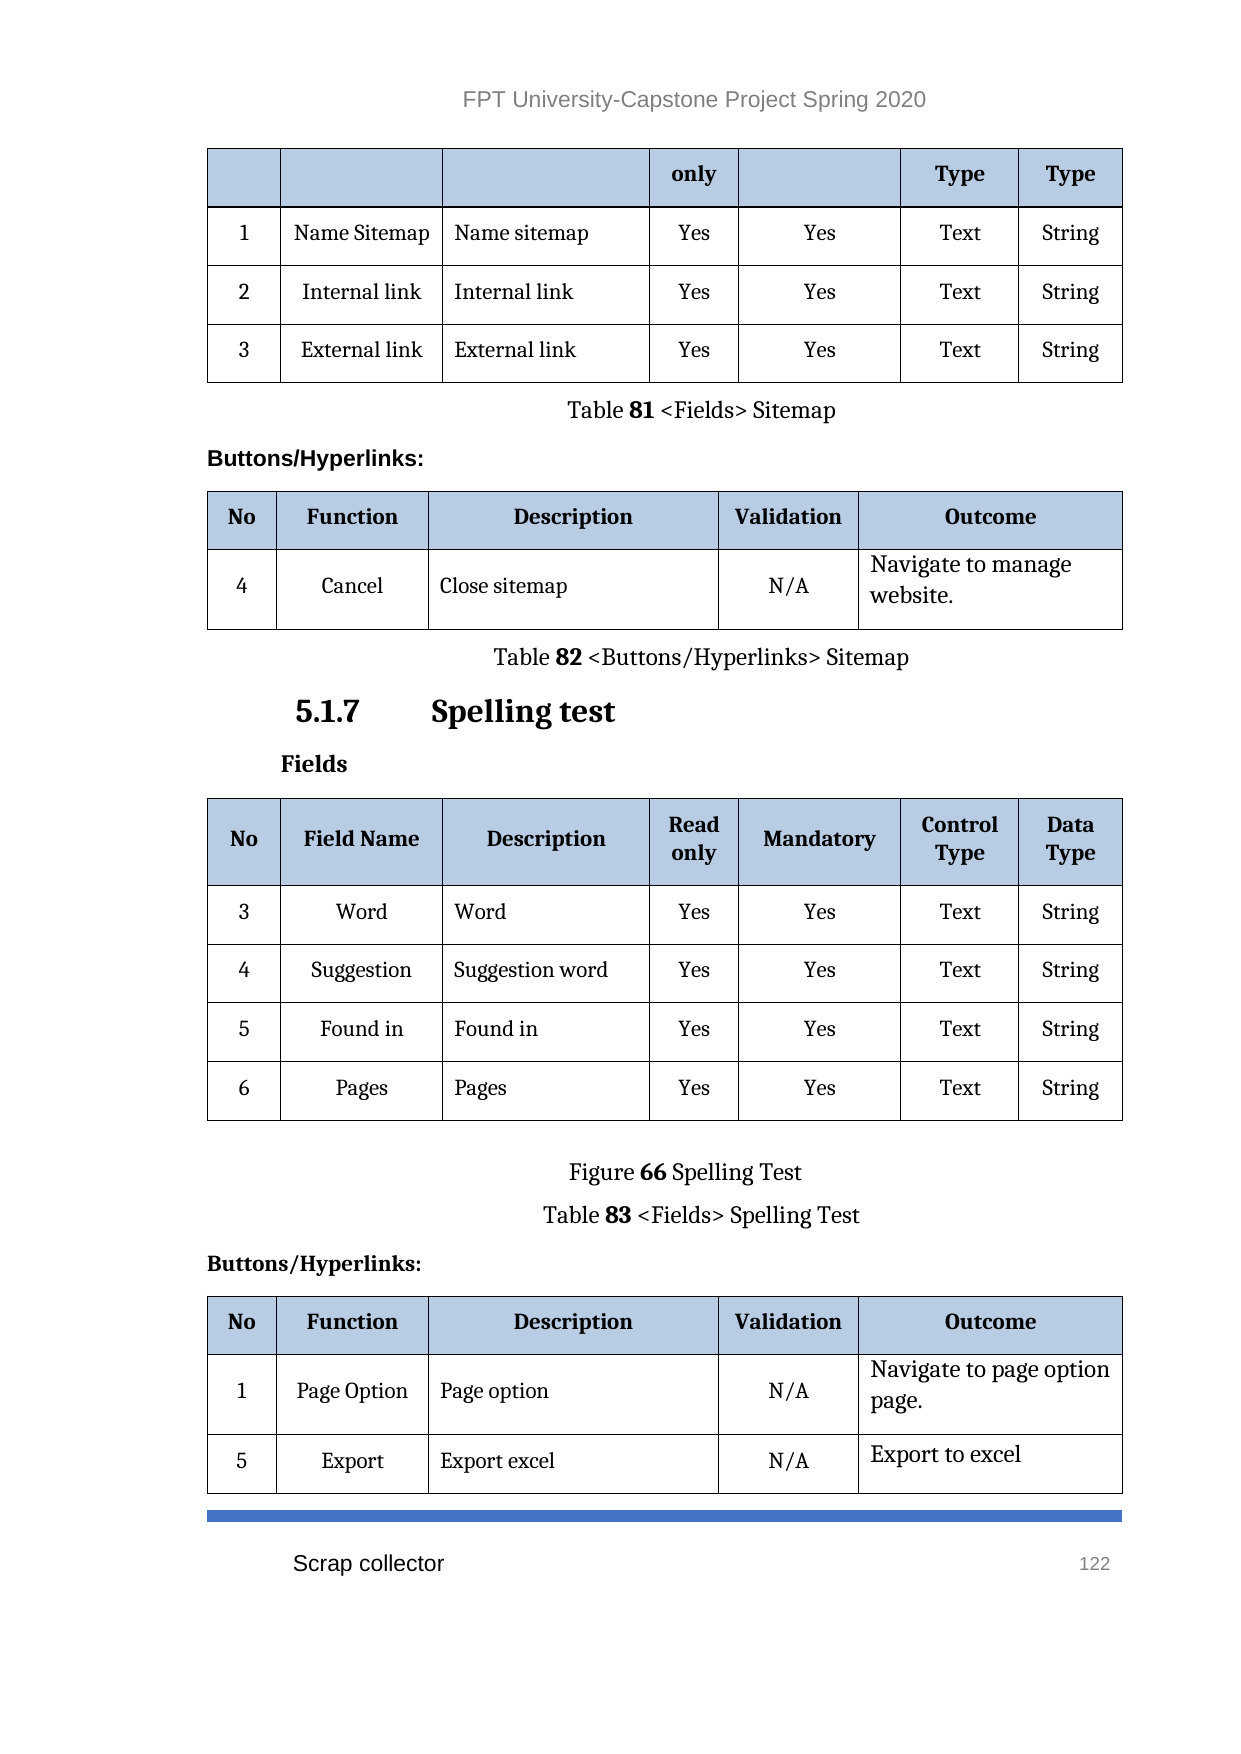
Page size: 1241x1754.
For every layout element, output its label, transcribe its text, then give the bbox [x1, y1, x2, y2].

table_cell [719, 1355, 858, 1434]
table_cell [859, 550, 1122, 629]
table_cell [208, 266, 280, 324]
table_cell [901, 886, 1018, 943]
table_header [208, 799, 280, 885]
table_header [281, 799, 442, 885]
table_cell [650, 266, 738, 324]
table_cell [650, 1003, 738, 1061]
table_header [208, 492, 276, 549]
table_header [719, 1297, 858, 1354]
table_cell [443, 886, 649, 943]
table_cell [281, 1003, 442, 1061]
text Fields [207, 750, 1122, 779]
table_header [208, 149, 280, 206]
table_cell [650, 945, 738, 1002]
text Table 81 <Fields> Sitemap [207, 396, 1122, 424]
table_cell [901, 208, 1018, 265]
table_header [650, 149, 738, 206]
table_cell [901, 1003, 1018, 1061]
subtitle Spelling test [295, 692, 1122, 730]
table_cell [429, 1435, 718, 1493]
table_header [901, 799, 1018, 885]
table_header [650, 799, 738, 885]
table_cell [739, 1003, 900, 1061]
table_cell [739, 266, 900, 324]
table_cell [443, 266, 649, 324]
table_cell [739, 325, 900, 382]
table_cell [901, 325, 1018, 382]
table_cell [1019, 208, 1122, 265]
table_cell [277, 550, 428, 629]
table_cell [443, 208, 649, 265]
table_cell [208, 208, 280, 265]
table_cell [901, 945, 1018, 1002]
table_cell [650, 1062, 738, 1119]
text Buttons/Hyperlinks: [207, 1250, 1122, 1277]
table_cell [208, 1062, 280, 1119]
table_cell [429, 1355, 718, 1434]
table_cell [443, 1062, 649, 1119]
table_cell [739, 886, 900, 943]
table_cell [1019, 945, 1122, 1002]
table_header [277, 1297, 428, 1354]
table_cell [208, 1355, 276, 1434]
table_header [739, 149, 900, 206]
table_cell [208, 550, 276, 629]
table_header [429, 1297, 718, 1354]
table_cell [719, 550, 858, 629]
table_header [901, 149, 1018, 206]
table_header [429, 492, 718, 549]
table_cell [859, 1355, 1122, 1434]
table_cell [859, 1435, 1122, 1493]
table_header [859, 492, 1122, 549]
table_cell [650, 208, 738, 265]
text Table 83 <Fields> Spelling Test [207, 1133, 1122, 1229]
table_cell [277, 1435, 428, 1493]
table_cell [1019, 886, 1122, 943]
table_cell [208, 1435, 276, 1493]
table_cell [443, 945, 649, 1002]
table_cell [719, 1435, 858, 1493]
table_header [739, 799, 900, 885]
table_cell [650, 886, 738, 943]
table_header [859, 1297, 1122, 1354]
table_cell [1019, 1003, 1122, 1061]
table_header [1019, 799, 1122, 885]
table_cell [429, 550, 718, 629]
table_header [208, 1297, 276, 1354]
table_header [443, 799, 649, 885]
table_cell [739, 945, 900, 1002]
text Table 82 <Buttons/Hyperlinks> Sitemap [207, 642, 1122, 671]
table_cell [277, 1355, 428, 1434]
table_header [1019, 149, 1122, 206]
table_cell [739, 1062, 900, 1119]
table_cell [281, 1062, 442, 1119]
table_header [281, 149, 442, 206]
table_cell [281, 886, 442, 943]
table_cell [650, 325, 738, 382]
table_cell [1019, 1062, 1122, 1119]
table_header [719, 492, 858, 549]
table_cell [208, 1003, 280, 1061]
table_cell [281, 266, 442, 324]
text Buttons/Hyperlinks: [207, 445, 1122, 472]
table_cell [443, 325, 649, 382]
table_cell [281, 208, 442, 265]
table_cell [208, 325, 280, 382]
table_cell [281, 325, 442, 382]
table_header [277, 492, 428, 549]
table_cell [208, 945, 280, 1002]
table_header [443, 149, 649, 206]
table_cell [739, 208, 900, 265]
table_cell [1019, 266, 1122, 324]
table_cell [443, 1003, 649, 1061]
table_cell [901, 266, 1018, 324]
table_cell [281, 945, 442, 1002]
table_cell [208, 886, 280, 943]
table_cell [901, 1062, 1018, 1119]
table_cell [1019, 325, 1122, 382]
